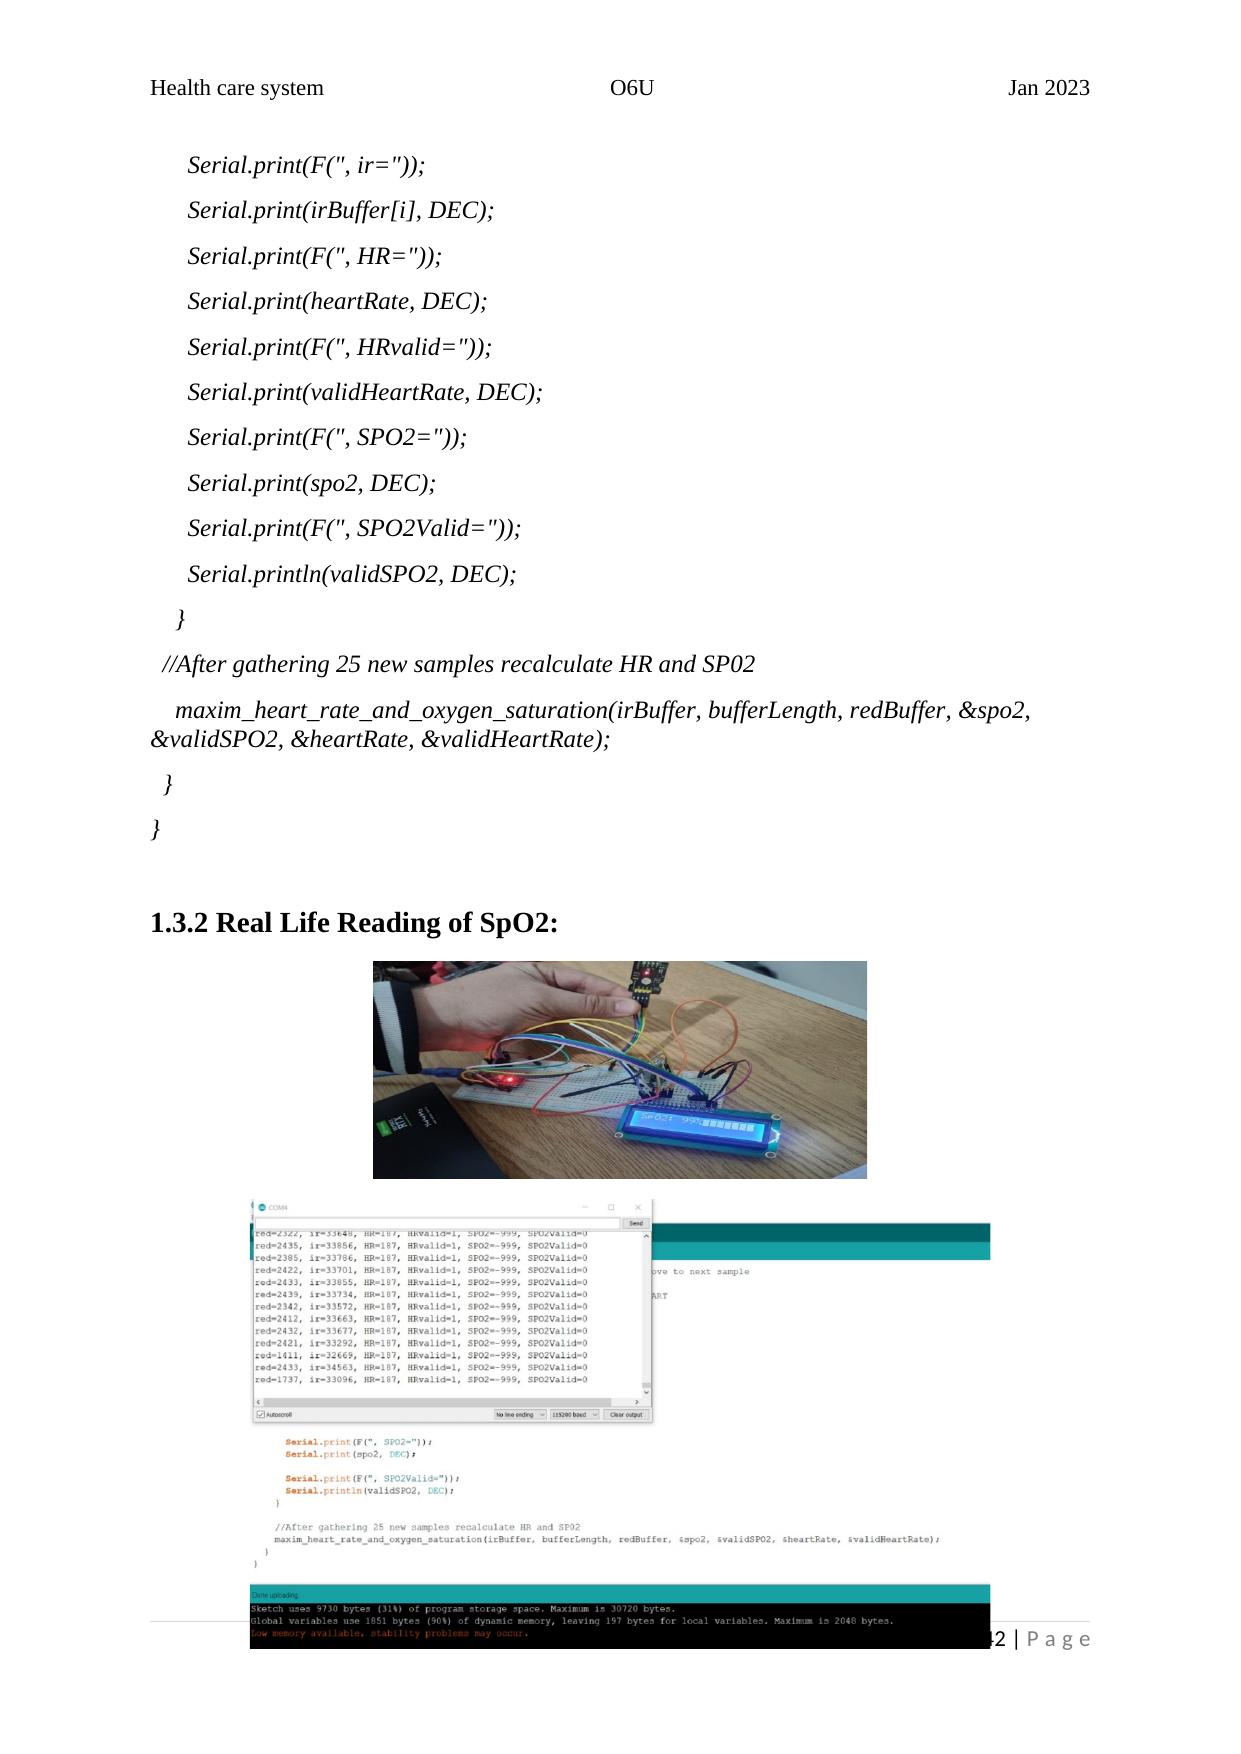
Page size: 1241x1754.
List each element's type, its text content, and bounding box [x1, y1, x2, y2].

text Serial.print(spo2, DEC); [150, 468, 1090, 497]
text Serial.print(F(", SPO2=")); [150, 422, 1090, 451]
text Serial.print(F(", ir=")); [150, 150, 1090, 179]
text //After gathering 25 new samples recalculate HR and SP02 [150, 649, 1090, 678]
text } [150, 769, 1090, 798]
picture [373, 961, 868, 1179]
picture [249, 1199, 991, 1649]
text Serial.println(validSPO2, DEC); [150, 559, 1090, 587]
text maxim_heart_rate_and_oxygen_saturation(irBuffer, bufferLength, redBuffer, &spo2, &validSPO2, &heartRate, &validHeartRate); [150, 695, 1090, 752]
text Serial.print(validHeartRate, DEC); [150, 377, 1090, 406]
text } [150, 814, 1090, 843]
text Serial.print(irBuffer[i], DEC); [150, 195, 1090, 224]
text Serial.print(F(", SPO2Valid=")); [150, 513, 1090, 542]
text Serial.print(heartRate, DEC); [150, 286, 1090, 315]
text } [150, 604, 1090, 633]
text 1.3.2 Real Life Reading of SpO2: [150, 905, 1090, 939]
text Serial.print(F(", HR=")); [150, 241, 1090, 269]
text Serial.print(F(", HRvalid=")); [150, 332, 1090, 360]
